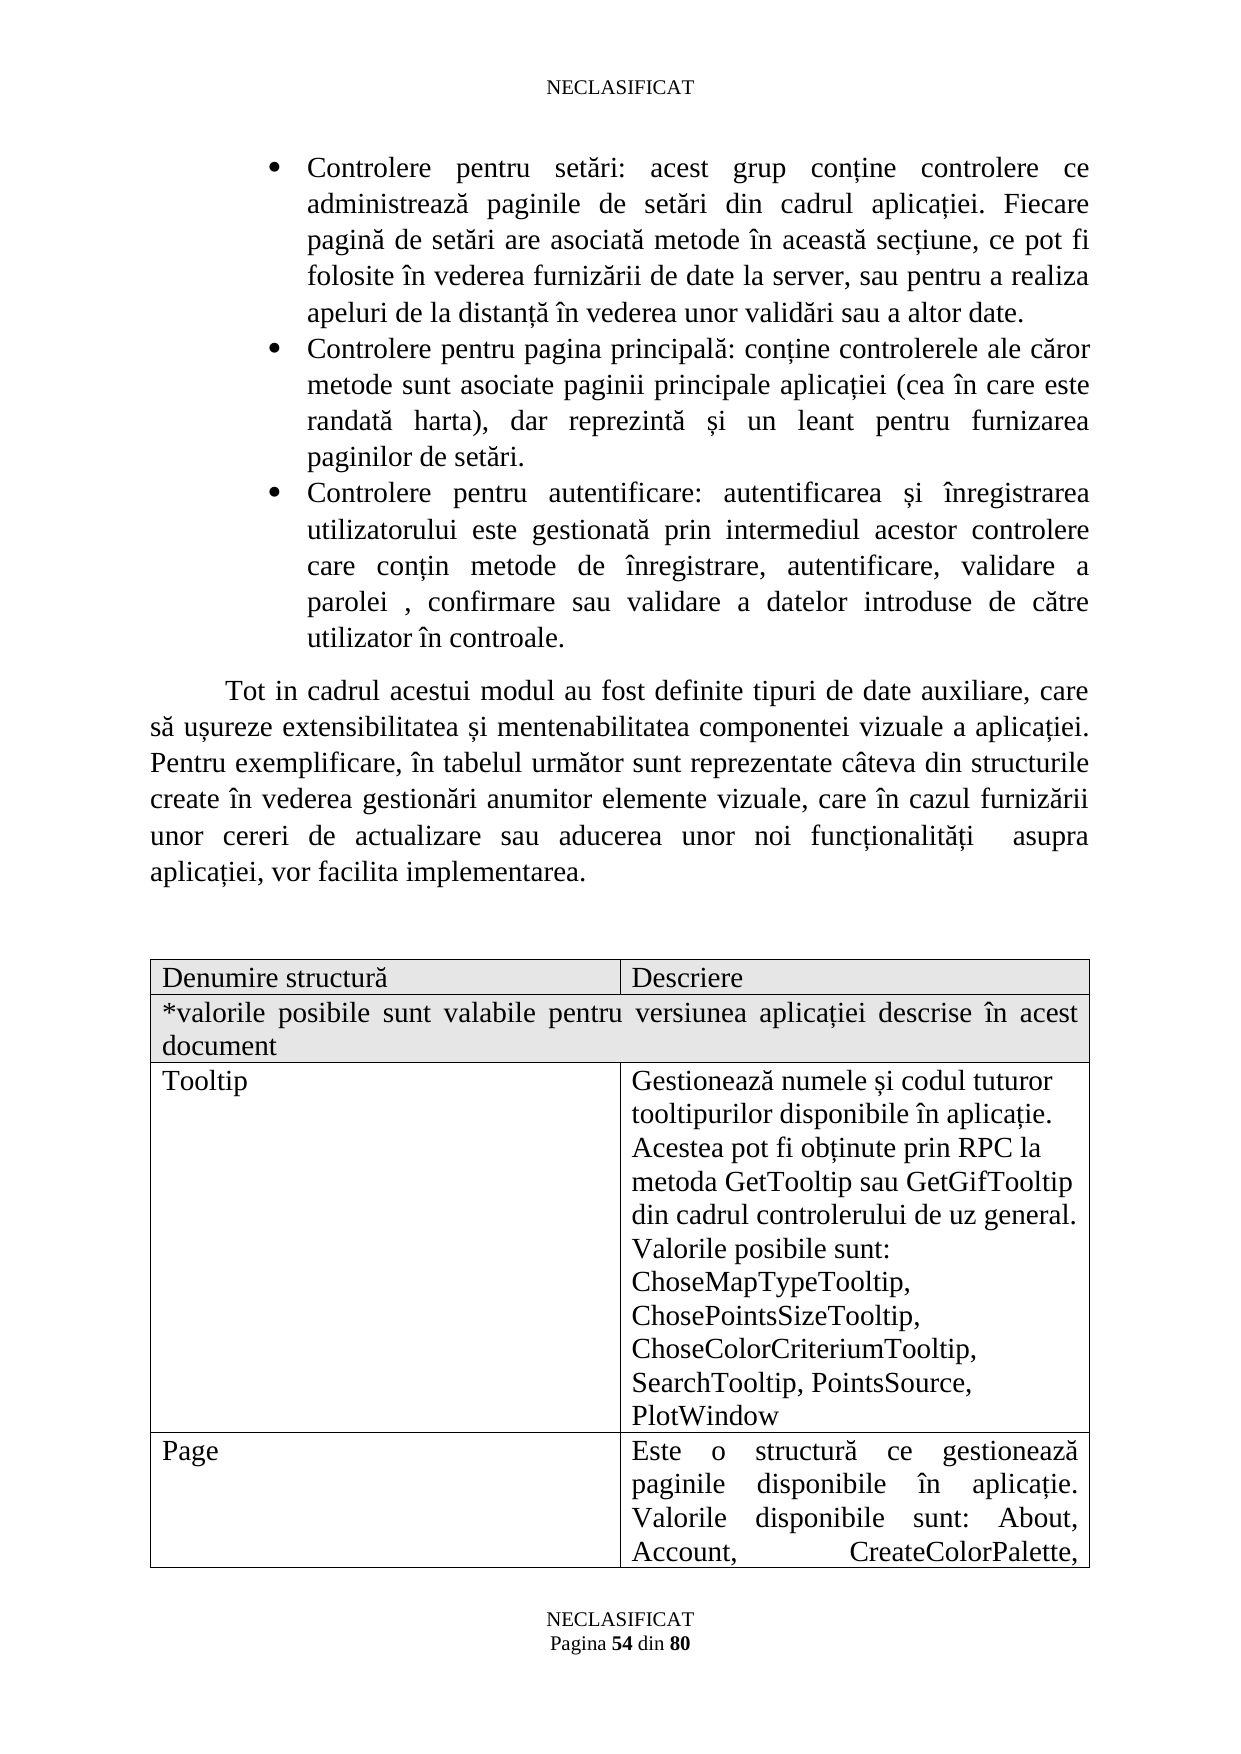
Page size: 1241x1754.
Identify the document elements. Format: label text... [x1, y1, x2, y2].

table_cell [621, 1433, 1089, 1567]
table_cell Page [151, 1433, 620, 1567]
table_cell Gestionează numele și codul tuturor tooltipurilor disponibile în aplicație. Acestea pot fi obținute prin RPC la metoda GetTooltip sau GetGifTooltip din cadrul controlerului de uz general. Valorile posibile sunt: ChoseMapTypeTooltip, ChosePointsSizeTooltip, ChoseColorCriteriumTooltip, SearchTooltip, PointsSource, PlotWindow [621, 1063, 1089, 1432]
list Controlere pentru pagina principală: conține controlerele ale căror metode sunt asociate paginii principale aplicației (cea în care este randată harta), dar reprezintă și un leant pentru furnizarea paginilor de setări. [269, 331, 1090, 473]
list Controlere pentru setări: acest grup conține controlere ce administrează paginile de setări din cadrul aplicației. Fiecare pagină de setări are asociată metode în această secțiune, ce pot fi folosite în vederea furnizării de date la server, sau pentru a realiza apeluri de la distanță în vederea unor validări sau a altor date. [269, 150, 1090, 328]
table_header Denumire structură [151, 960, 620, 994]
table_cell Tooltip [151, 1063, 620, 1432]
list Controlere pentru autentificare: autentificarea și înregistrarea utilizatorului este gestionată prin intermediul acestor controlere care conțin metode de înregistrare, autentificare, validare a parolei , confirmare sau validare a datelor introduse de către utilizator în controale. [269, 476, 1090, 654]
table_header Descriere [621, 960, 1089, 994]
text Tot in cadrul acestui modul au fost definite tipuri de date auxiliare, care să ușureze extensibilitatea și mentenabilitatea componentei vizuale a aplicației. Pentru exemplificare, în tabelul următor sunt reprezentate câteva din structurile create în vederea gestionări anumitor elemente vizuale, care în cazul furnizării unor cereri de actualizare sau aducerea unor noi funcționalități asupra aplicației, vor facilita implementarea. [150, 673, 1090, 887]
table_cell *valorile posibile sunt valabile pentru versiunea aplicației descrise în acest document [151, 995, 1089, 1062]
